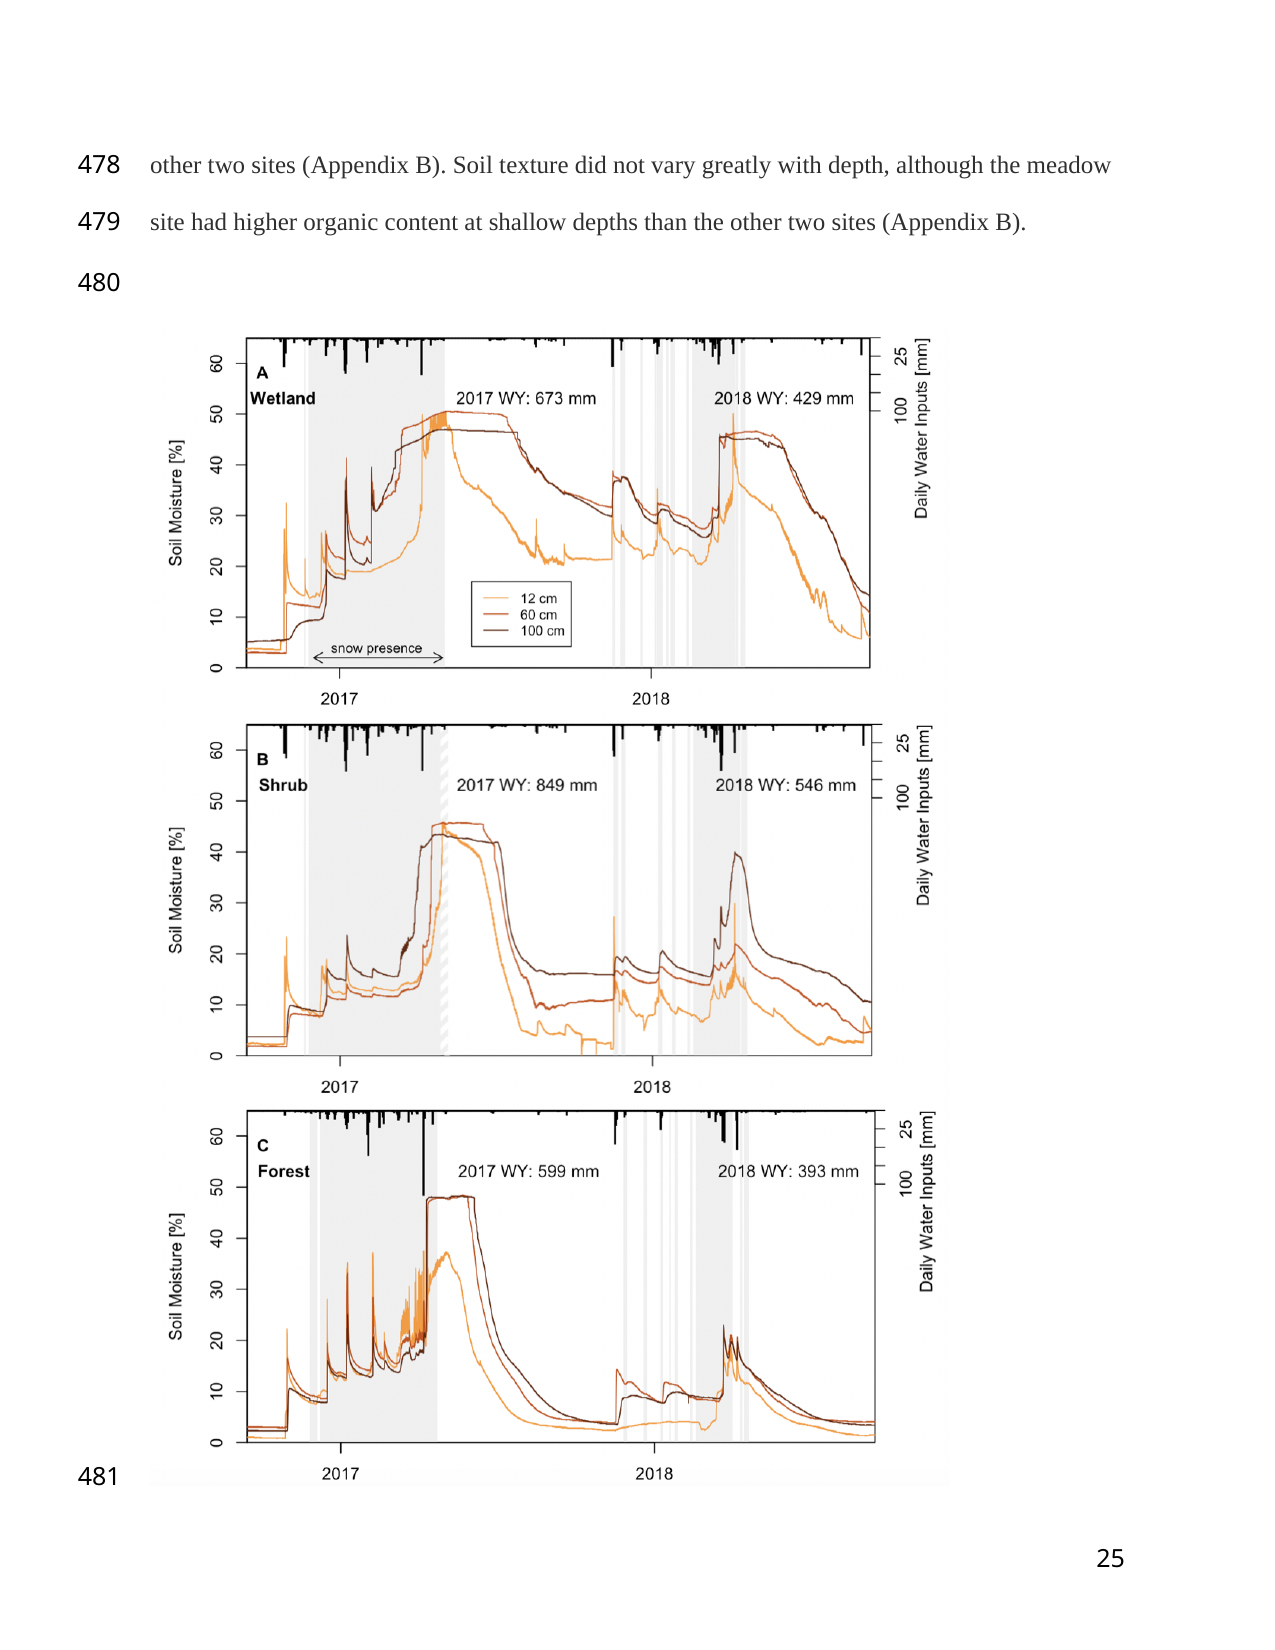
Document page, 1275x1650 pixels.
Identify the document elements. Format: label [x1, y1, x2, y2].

picture [150, 322, 951, 1486]
text [150, 150, 1125, 236]
